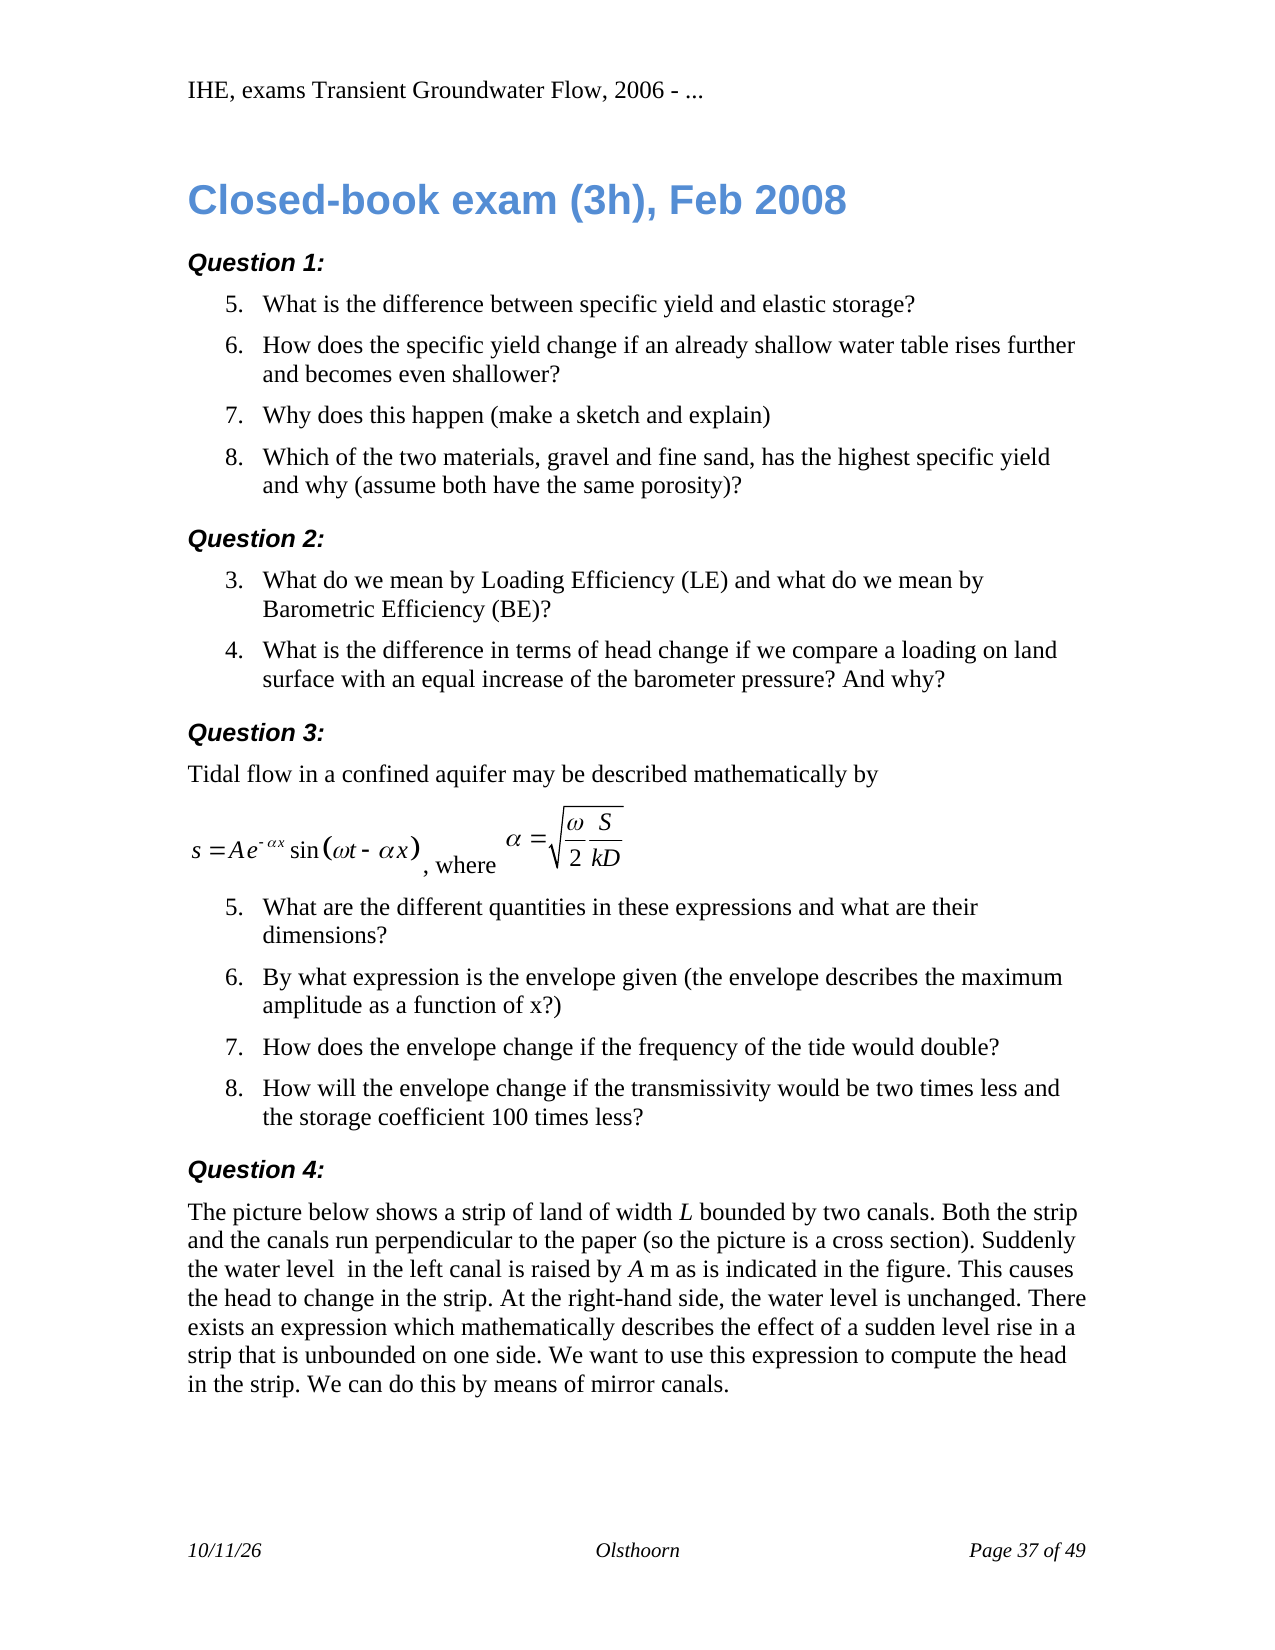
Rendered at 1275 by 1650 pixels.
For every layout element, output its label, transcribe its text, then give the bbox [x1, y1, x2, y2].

list How does the specific yield change if an already shallow water table rises further and becomes even shallower? [225, 330, 1087, 388]
list Why does this happen (make a sketch and explain) [225, 400, 1087, 429]
text The picture below shows a strip of land of width L bounded by two canals. Both the strip and the canals run perpendicular to the paper (so the picture is a cross section). Suddenly the water level in the left canal is raised by A m as is indicated in the figure. This causes the head to change in the strip. At the right-hand side, the water level is unchanged. There exists an expression which mathematically describes the effect of a sudden level rise in a strip that is unbounded on one side. We want to use this expression to compute the head in the strip. We can do this by means of mirror canals. [187, 1197, 1087, 1398]
text , where [187, 800, 1087, 879]
list What do we mean by Loading Efficiency (LE) and what do we mean by Barometric Efficiency (BE)? [225, 565, 1087, 623]
list What is the difference between specific yield and elastic storage? [225, 289, 1087, 318]
list Which of the two materials, gravel and fine sand, has the highest specific yield and why (assume both have the same porosity)? [225, 442, 1087, 499]
list How will the envelope change if the transmissivity would be two times less and the storage coefficient 100 times less? [225, 1073, 1087, 1130]
subtitle Closed-book exam (3h), Feb 2008 [187, 175, 1087, 223]
list What is the difference in terms of head change if we compare a loading on land surface with an equal increase of the barometer pressure? And why? [225, 635, 1087, 693]
list By what expression is the envelope given (the envelope describes the maximum amplitude as a function of x?) [225, 962, 1087, 1019]
text Tidal flow in a confined aquifer may be described mathematically by [187, 759, 1087, 788]
list How does the envelope change if the frequency of the tide would double? [225, 1032, 1087, 1060]
list What are the different quantities in these expressions and what are their dimensions? [225, 892, 1087, 949]
